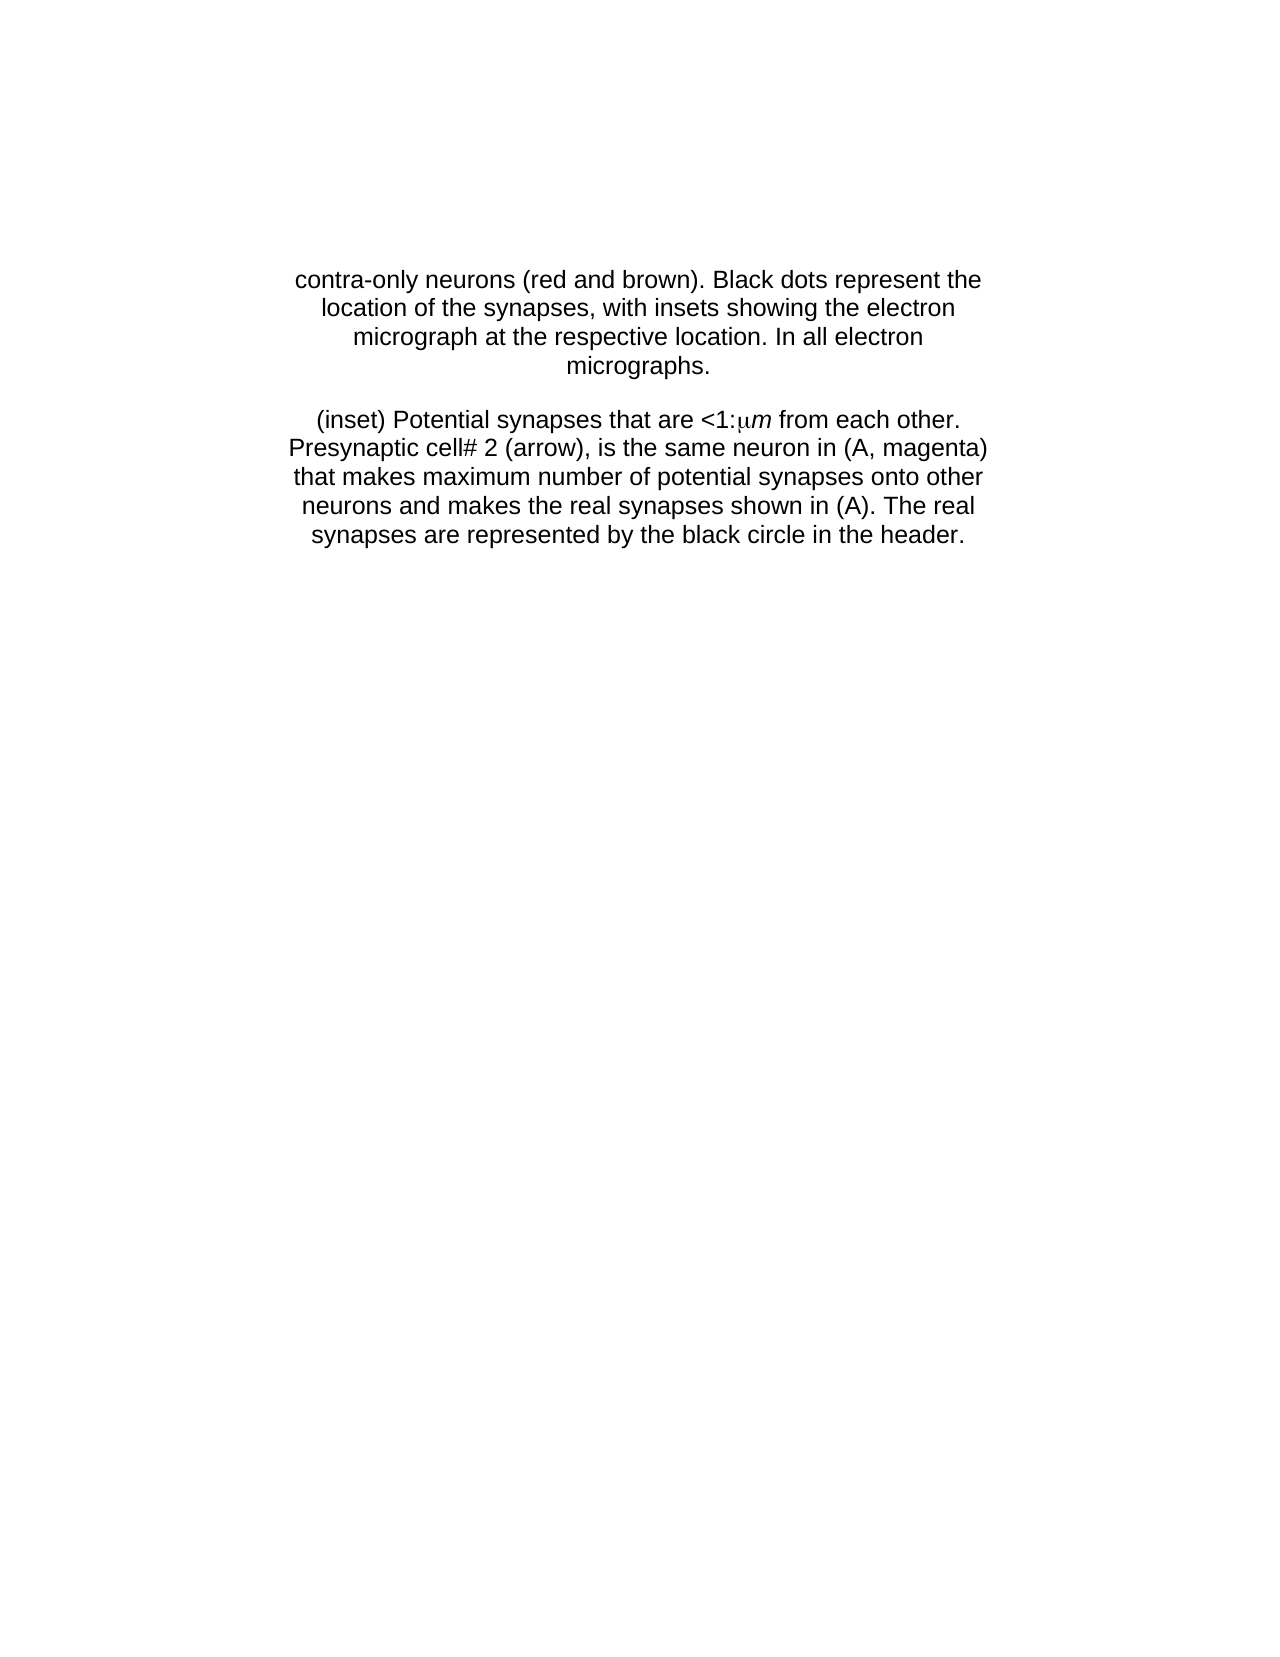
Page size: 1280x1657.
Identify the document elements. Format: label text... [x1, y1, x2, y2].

text (inset) Potential synapses that are <1:m from each other. Presynaptic cell# 2 (arrow), is the same neuron in (A, magenta) that makes maximum number of potential synapses onto other neurons and makes the real synapses shown in (A). The real synapses are represented by the black circle in the header. [279, 404, 998, 548]
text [279, 264, 998, 379]
